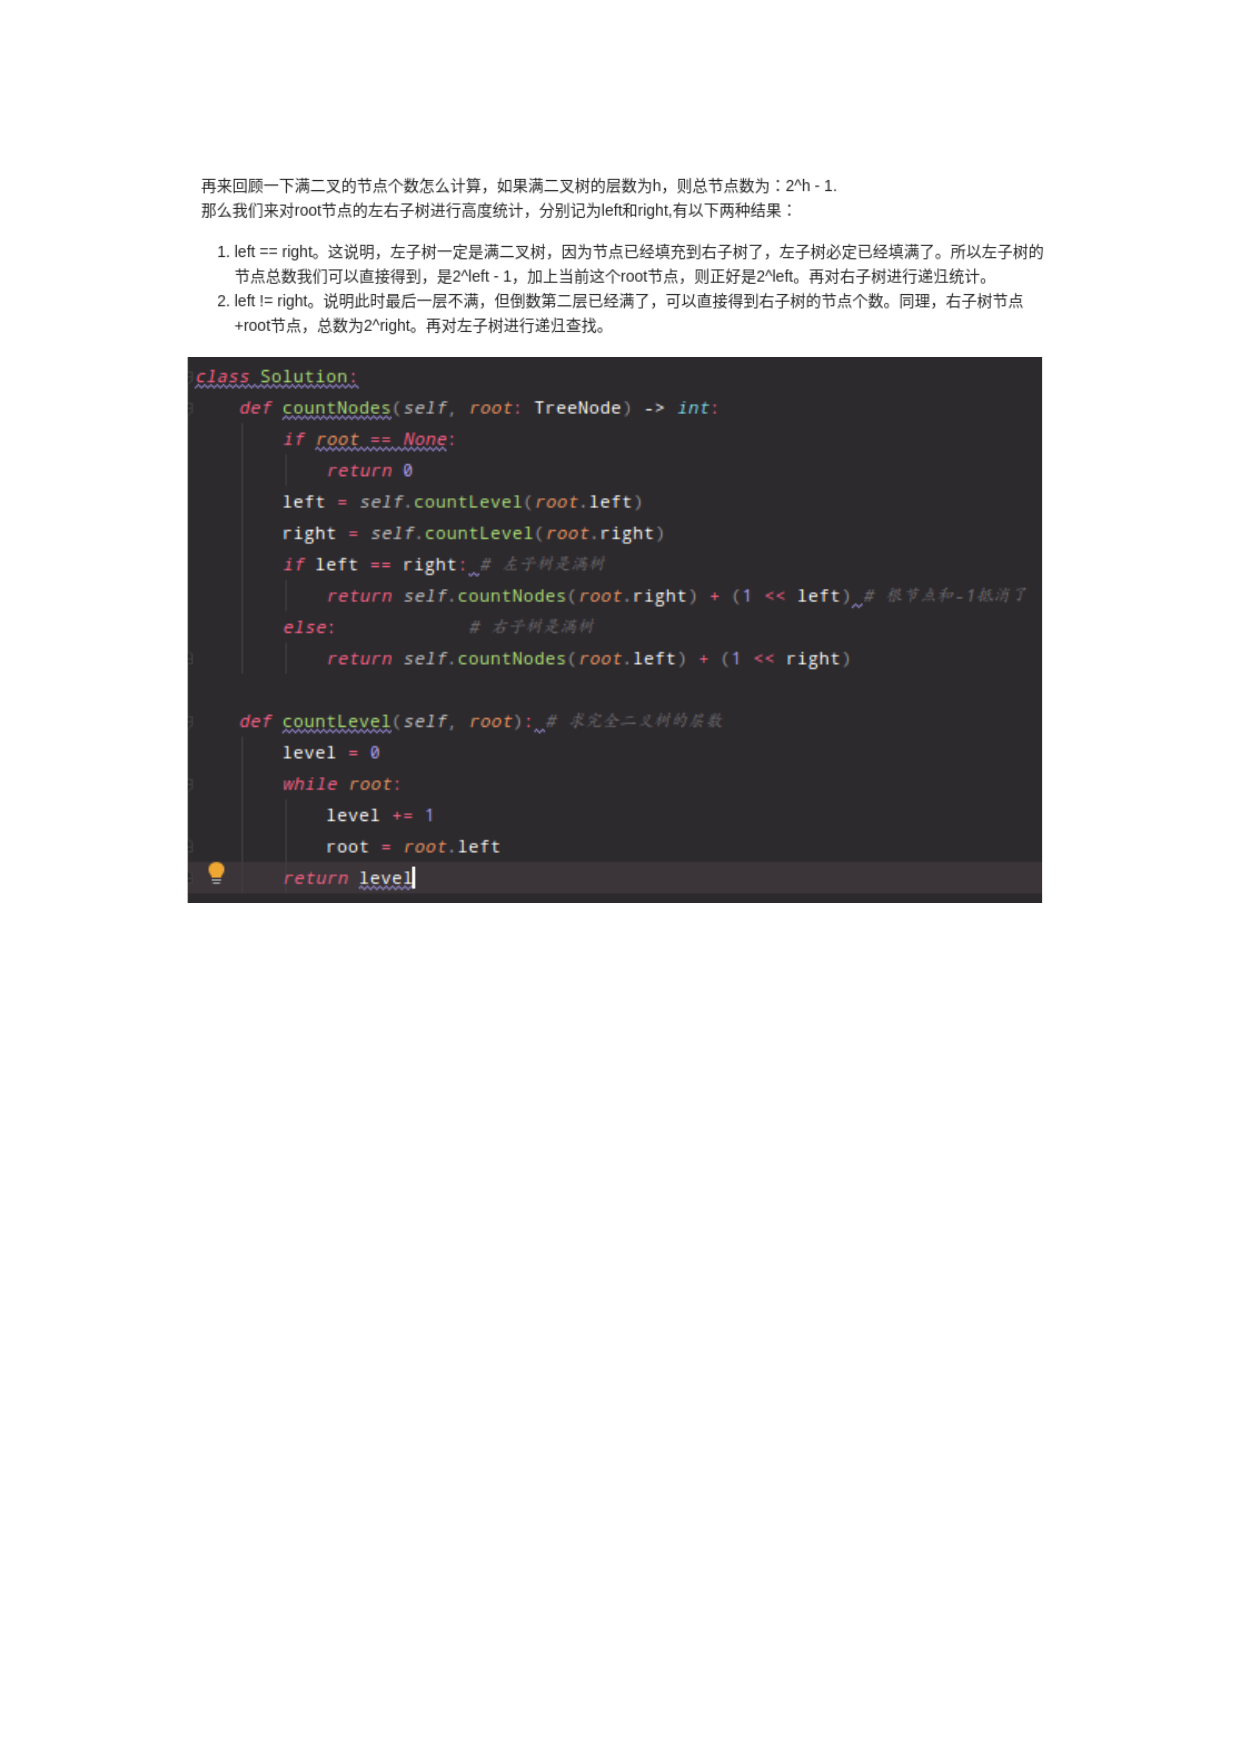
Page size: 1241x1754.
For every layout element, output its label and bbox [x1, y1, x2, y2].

picture [187, 162, 1052, 341]
picture [187, 357, 1043, 903]
